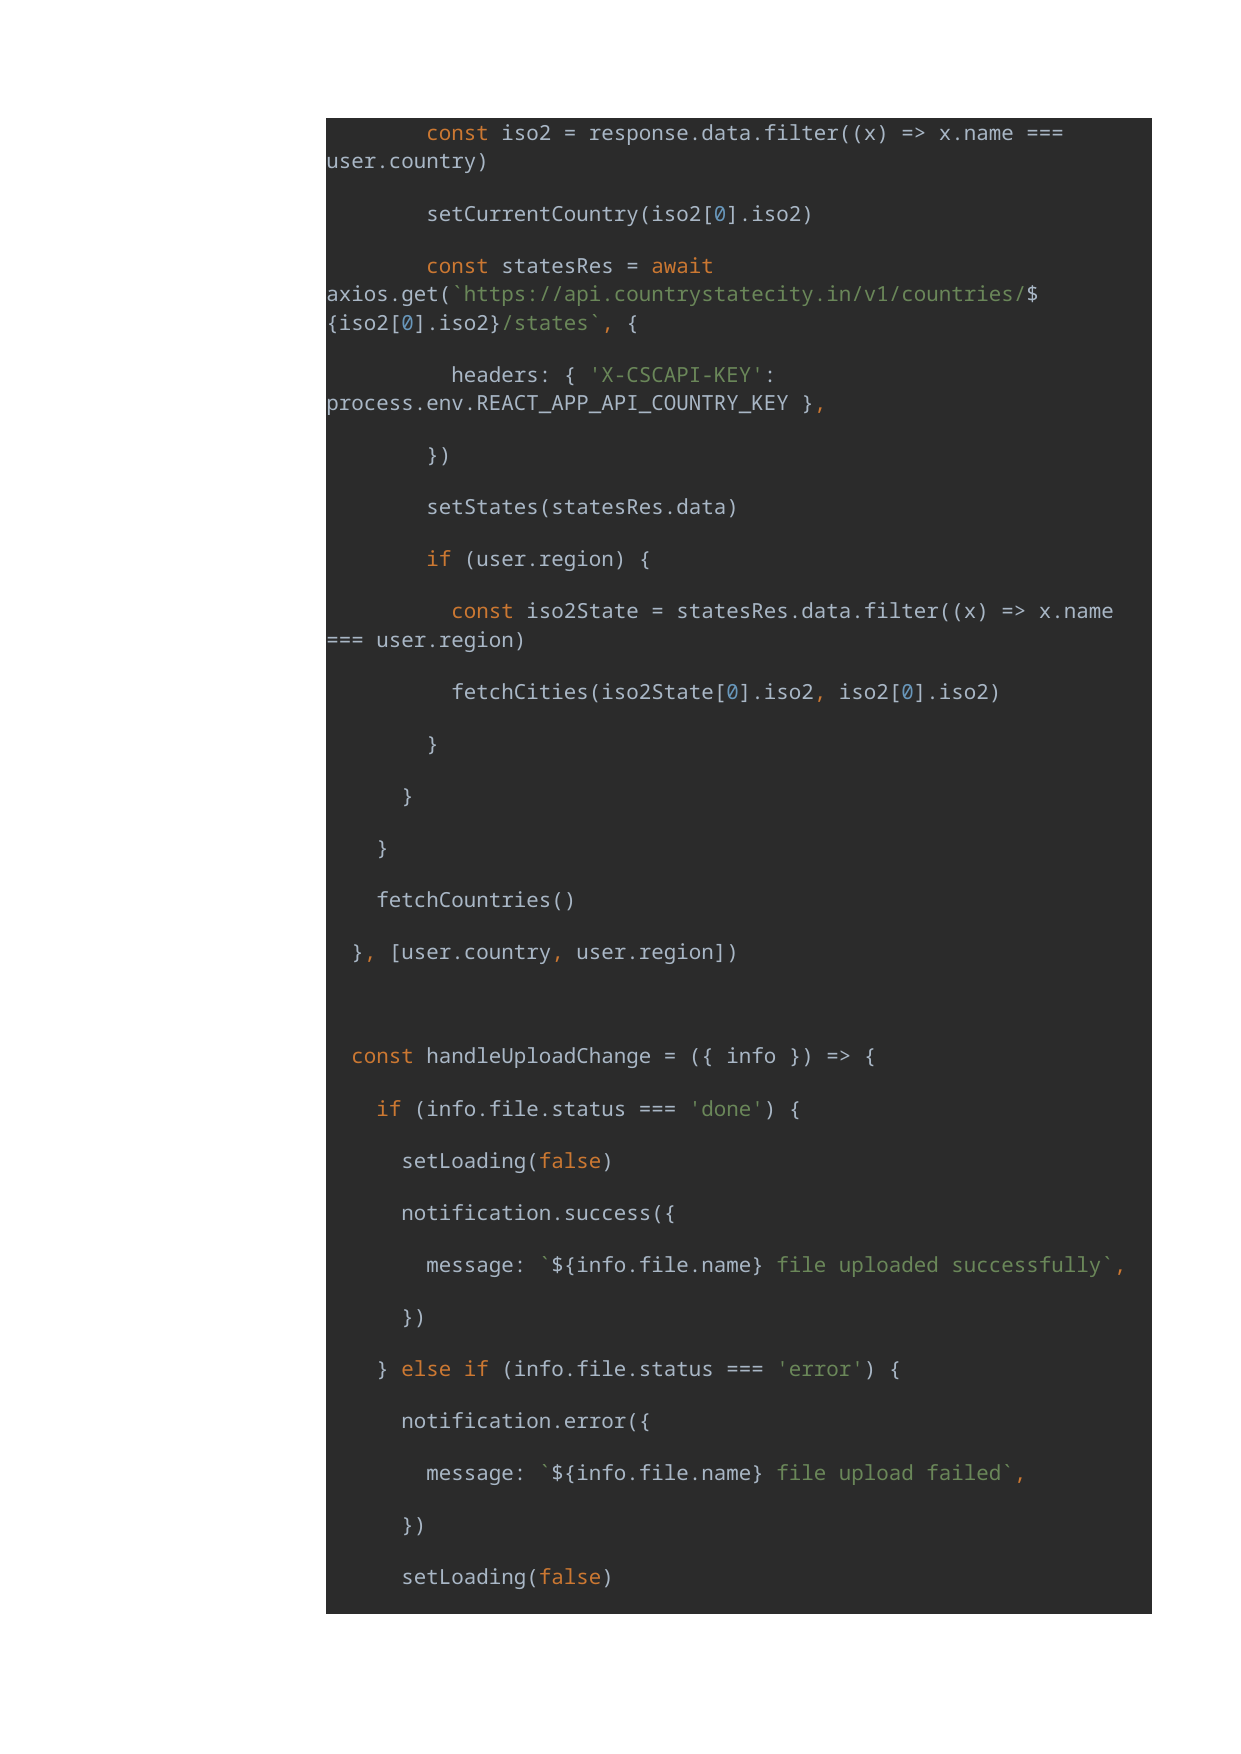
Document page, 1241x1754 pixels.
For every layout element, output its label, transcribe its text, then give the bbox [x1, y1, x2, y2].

text setCurrentCountry(iso2[0].iso2) [326, 199, 1152, 251]
text } else if (info.file.status === 'error') { [326, 1354, 1152, 1406]
text setStates(statesRes.data) [326, 492, 1152, 544]
text }, [user.country, user.region]) [326, 937, 1152, 989]
text }) [326, 1510, 1152, 1562]
text }) [326, 1302, 1152, 1354]
text message: `${info.file.name} file uploaded successfully`, [326, 1250, 1152, 1302]
text setLoading(false) [326, 1146, 1152, 1198]
text const iso2 = response.data.filter((x) => x.name === user.country) [326, 118, 1152, 199]
text }) [326, 440, 1152, 492]
text } [326, 729, 1152, 781]
text const iso2State = statesRes.data.filter((x) => x.name === user.region) [326, 596, 1152, 677]
text notification.success({ [326, 1198, 1152, 1250]
text } [326, 833, 1152, 885]
text } [326, 781, 1152, 833]
text setLoading(false) [326, 1562, 1152, 1614]
text notification.error({ [326, 1406, 1152, 1458]
text const handleUploadChange = ({ info }) => { [326, 1042, 1152, 1094]
text fetchCities(iso2State[0].iso2, iso2[0].iso2) [326, 677, 1152, 729]
text if (info.file.status === 'done') { [326, 1094, 1152, 1146]
text headers: { 'X-CSCAPI-KEY': process.env.REACT_APP_API_COUNTRY_KEY }, [326, 360, 1152, 440]
text message: `${info.file.name} file upload failed`, [326, 1458, 1152, 1510]
text if (user.region) { [326, 544, 1152, 596]
text fetchCountries() [326, 885, 1152, 937]
text const statesRes = await axios.get(`https://api.countrystatecity.in/v1/countries/${iso2[0].iso2}/states`, { [326, 251, 1152, 360]
